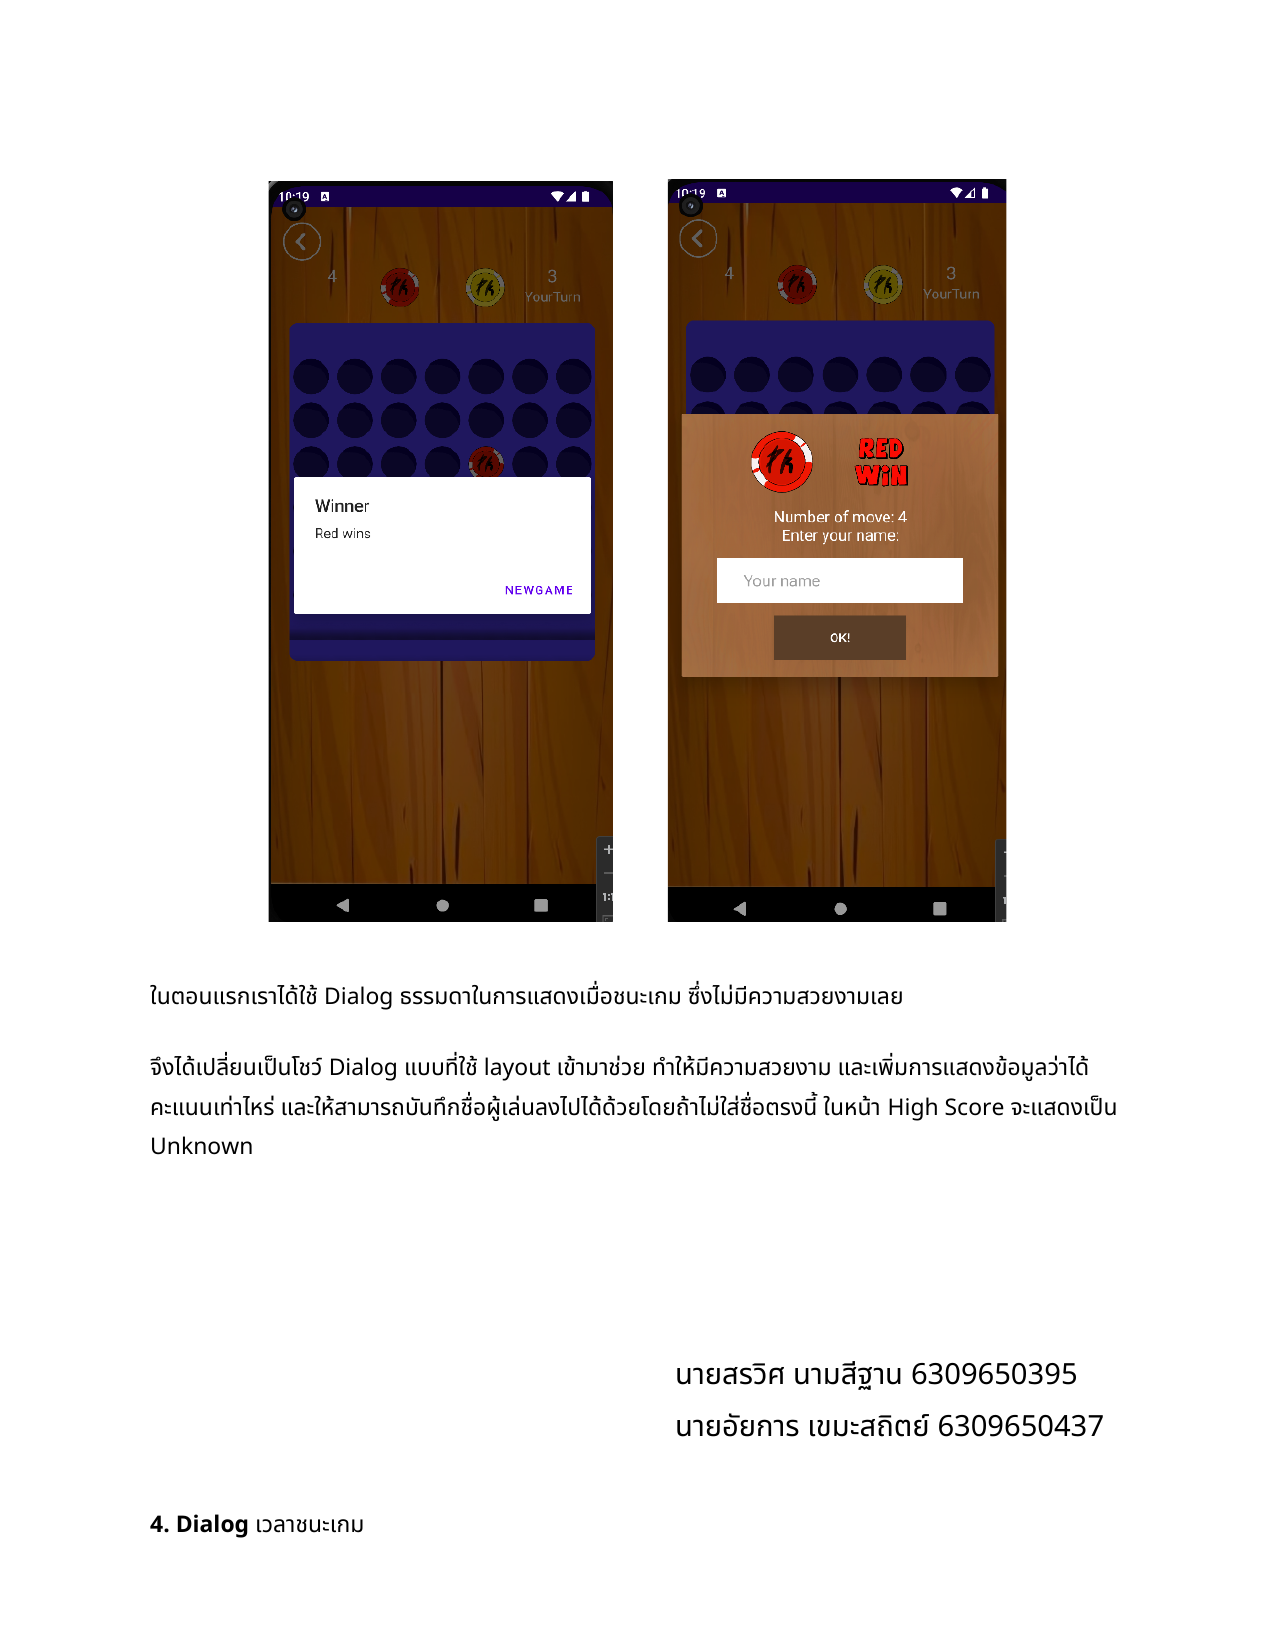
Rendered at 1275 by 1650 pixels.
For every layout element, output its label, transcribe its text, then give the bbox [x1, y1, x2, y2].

text นายอัยการ เขมะสถิตย์ 6309650437 [150, 1405, 1125, 1449]
text 4. Dialog เวลาชนะเกม [150, 1508, 1125, 1543]
text จึงได้เปลี่ยนเป็นโชว์ Dialog แบบที่ใช้ layout เข้ามาช่วย ทำให้มีความสวยงาม และเพิ่มการแสดงข้อมูลว่าได้คะแนนเท่าไหร่ และให้สามารถบันทึกชื่อผู้เล่นลงไปได้ด้วยโดยถ้าไม่ใส่ชื่อตรงนี้ ในหน้า High Score จะแสดงเป็น Unknown [150, 1051, 1125, 1161]
text ในตอนแรกเราได้ใช้ Dialog ธรรมดาในการแสดงเมื่อชนะเกม ซึ่งไม่มีความสวยงามเลย [150, 980, 1125, 1015]
text นายสรวิศ นามสีฐาน 6309650395 [150, 1353, 1125, 1397]
picture [667, 179, 1007, 922]
picture [268, 181, 613, 922]
